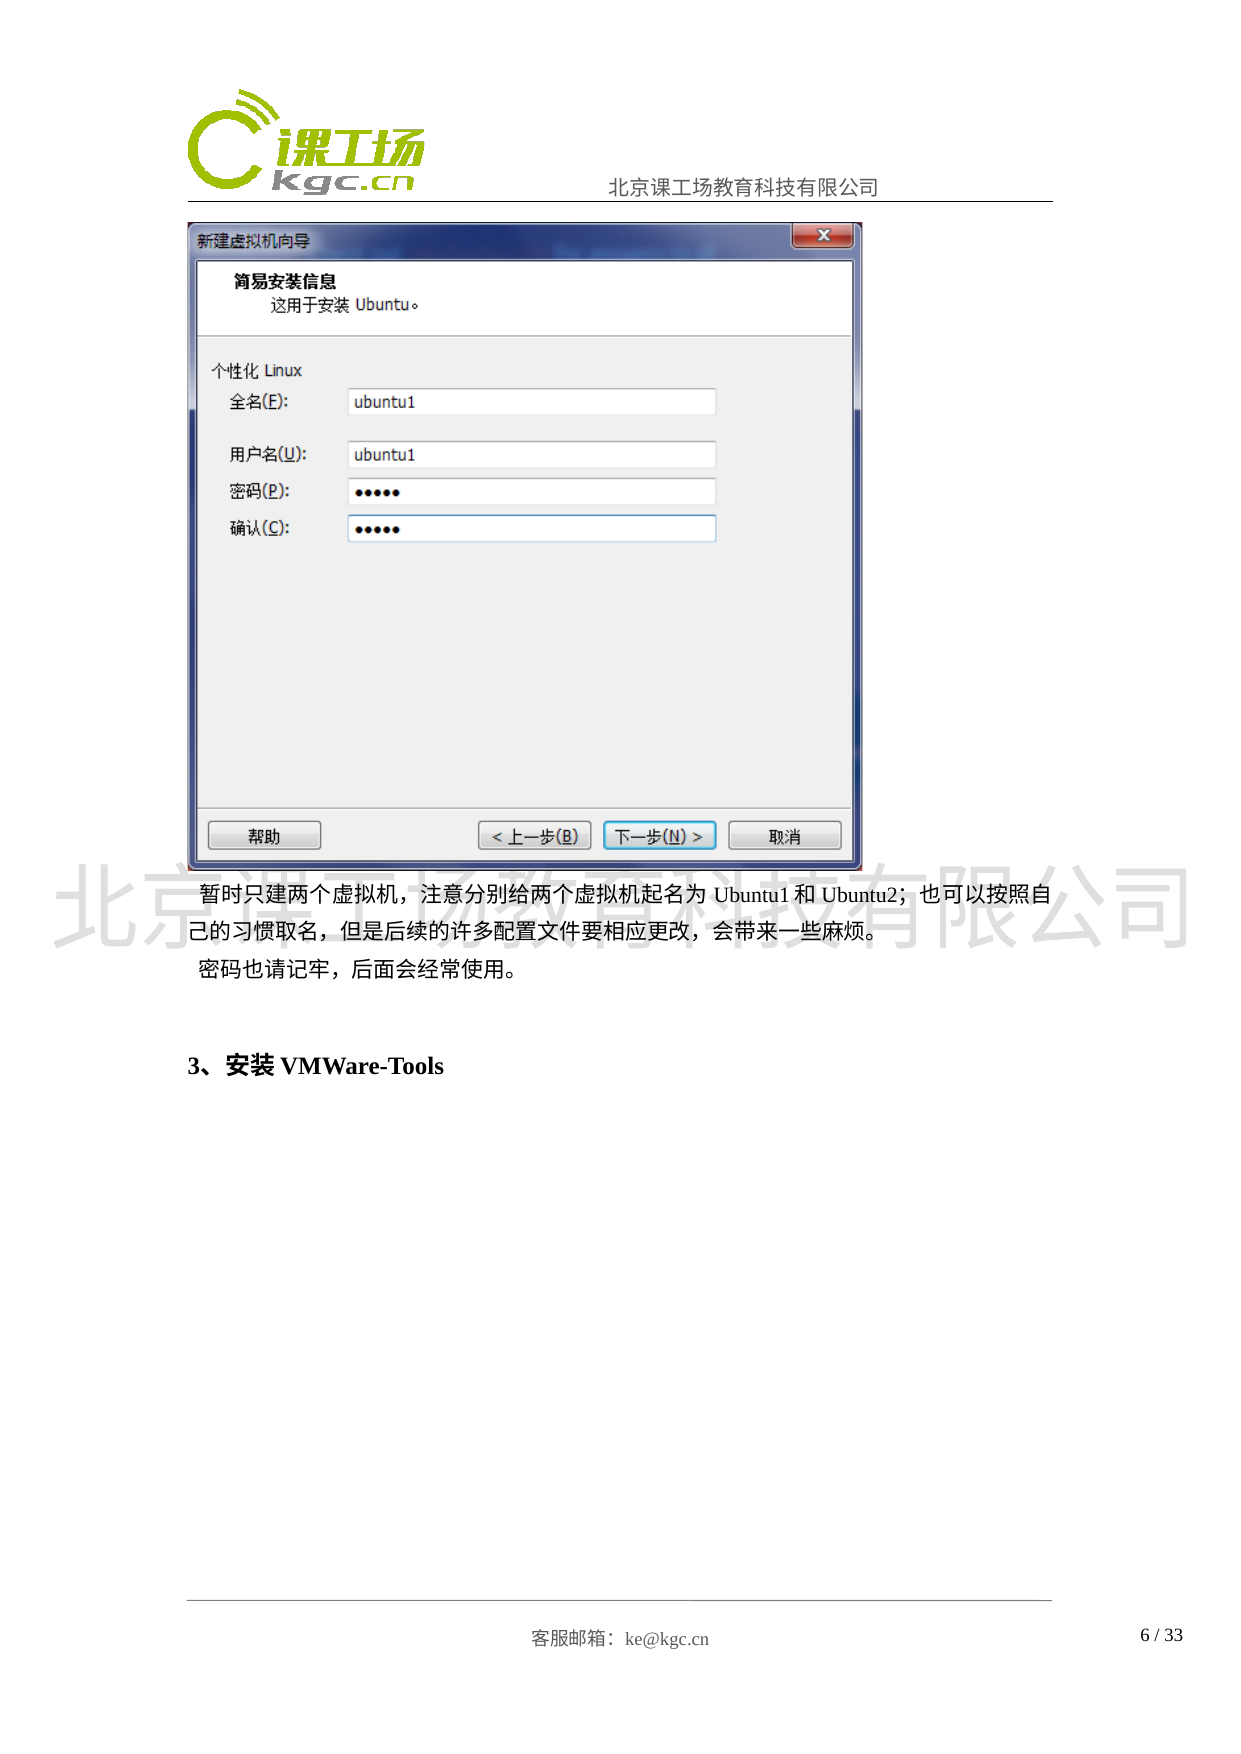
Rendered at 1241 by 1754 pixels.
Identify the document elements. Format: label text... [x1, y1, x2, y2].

text 密码也请记牢，后面会经常使用。 [187, 951, 1053, 984]
picture [187, 222, 863, 871]
picture [187, 88, 425, 195]
subtitle 安装VMWare-Tools [187, 1031, 1053, 1096]
text 暂时只建两个虚拟机，注意分别给两个虚拟机起名为Ubuntu1和Ubuntu2；也可以按照自己的习惯取名，但是后续的许多配置文件要相应更改，会带来一些麻烦。 [187, 877, 1053, 946]
